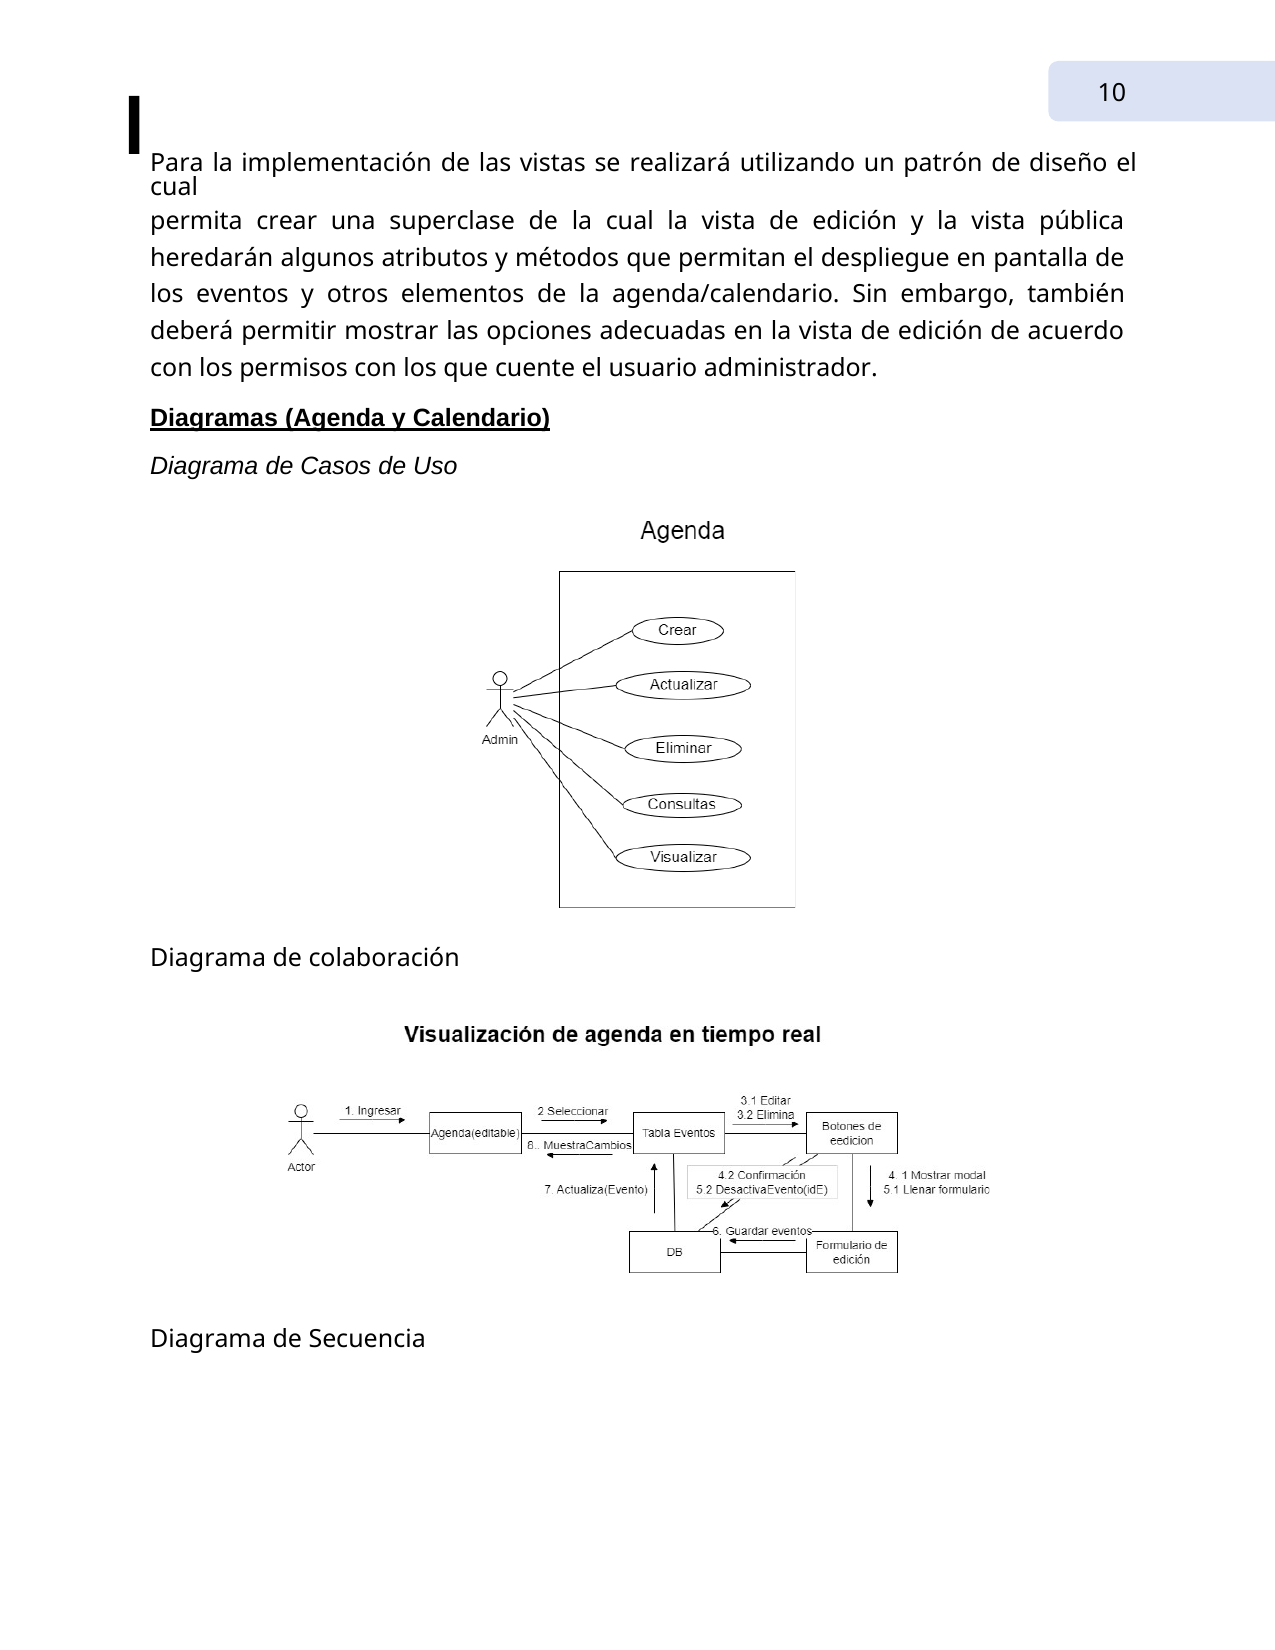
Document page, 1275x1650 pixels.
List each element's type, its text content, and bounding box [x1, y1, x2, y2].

text Para la implementación de las vistas se realizará utilizando un patrón de diseño el cual [150, 152, 1137, 200]
picture [287, 1026, 990, 1273]
text Diagrama de colaboración [150, 940, 1137, 974]
text Diagrama de Secuencia [150, 1320, 1137, 1354]
text Diagrama de Casos de Uso [150, 451, 1137, 479]
subtitle Diagramas (Agenda y Calendario) [150, 403, 1137, 432]
picture [481, 521, 796, 908]
text permita crear una superclase de la cual la vista de edición y la vista pública heredarán algunos atributos y métodos que permitan el despliegue en pantalla de los eventos y otros elementos de la agenda/calendario. Sin embargo, también deberá permitir mostrar las opciones adecuadas en la vista de edición de acuerdo con los permisos con los que cuente el usuario administrador. [150, 203, 1126, 384]
